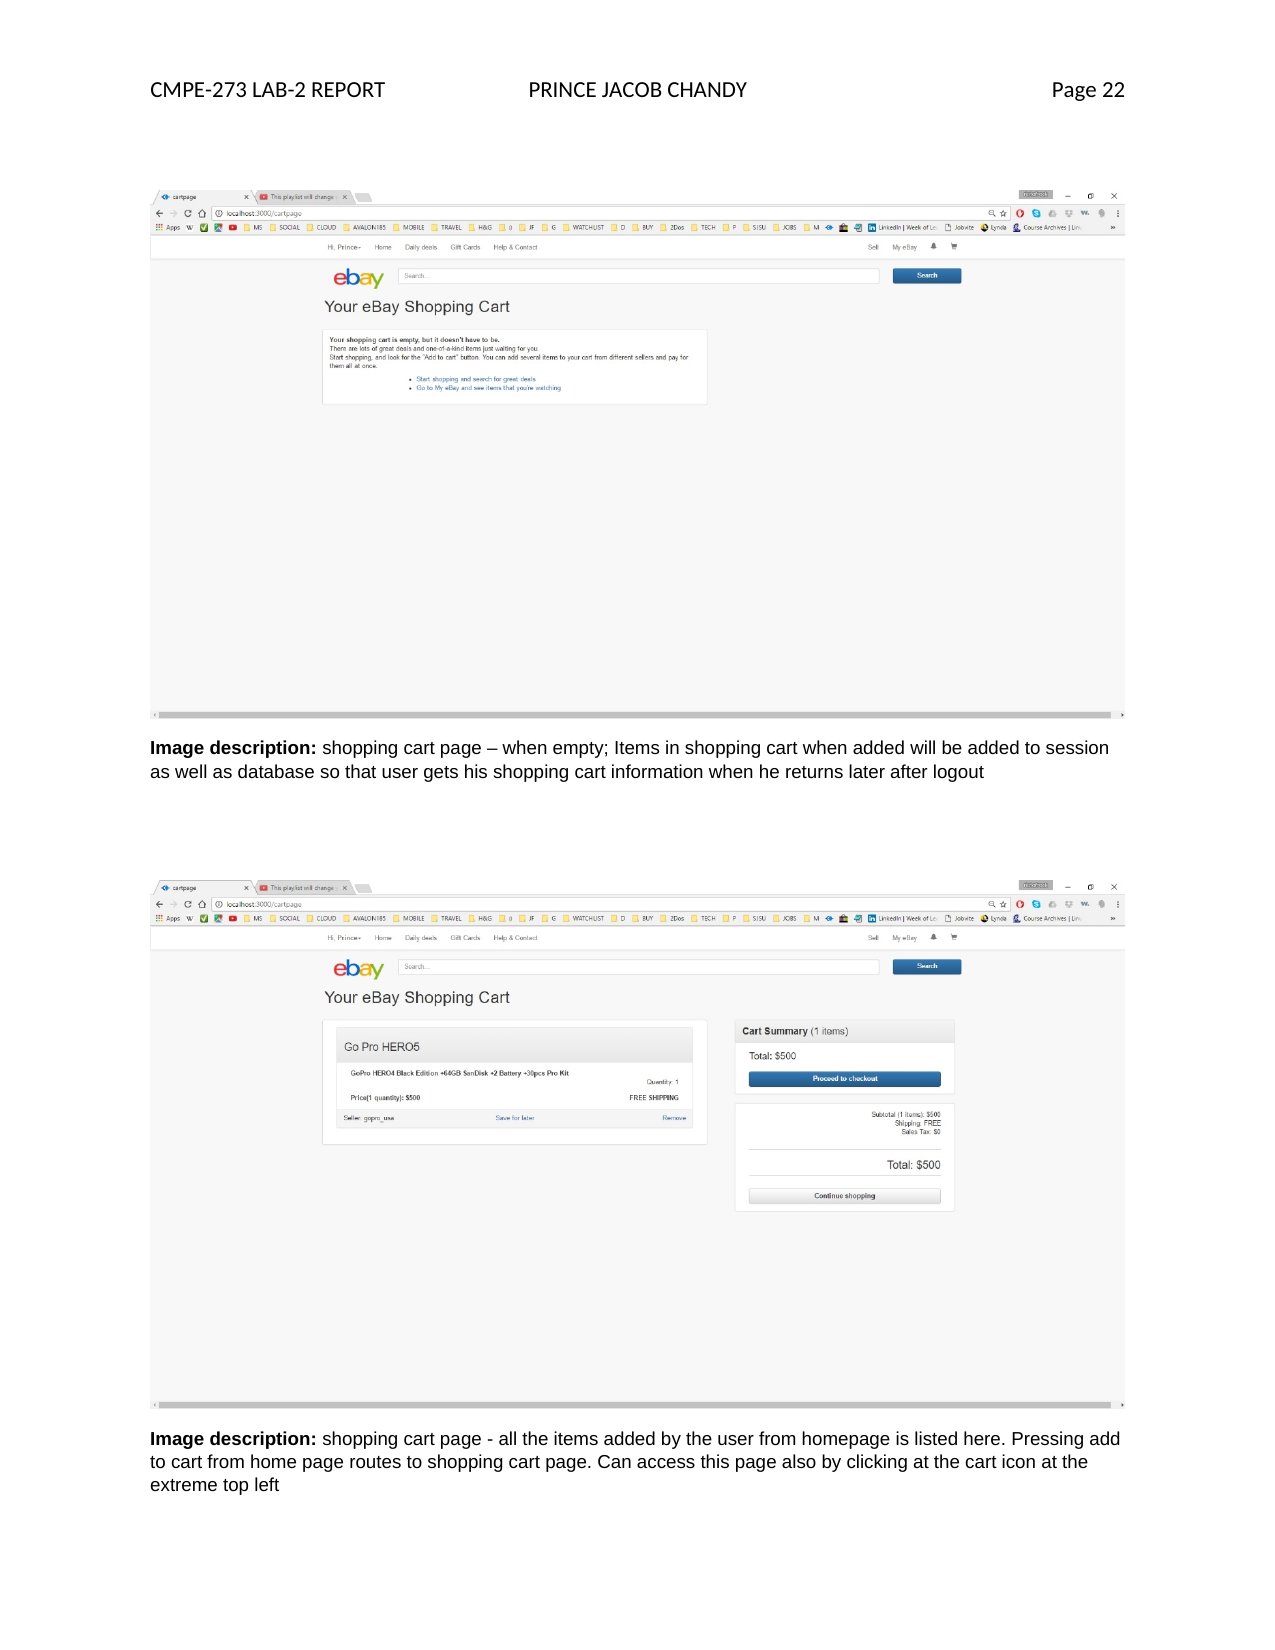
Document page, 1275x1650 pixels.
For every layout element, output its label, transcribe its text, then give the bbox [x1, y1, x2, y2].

picture [150, 190, 1125, 719]
picture [150, 880, 1125, 1409]
text Image description: shopping cart page - all the items added by the user from homepage is listed here. Pressing add to cart from home page routes to shopping cart page. Can access this page also by clicking at the cart icon at the extreme top left [150, 1427, 1125, 1495]
text Image description: shopping cart page – when empty; Items in shopping cart when added will be added to session as well as database so that user gets his shopping cart information when he returns later after logout [150, 737, 1125, 782]
